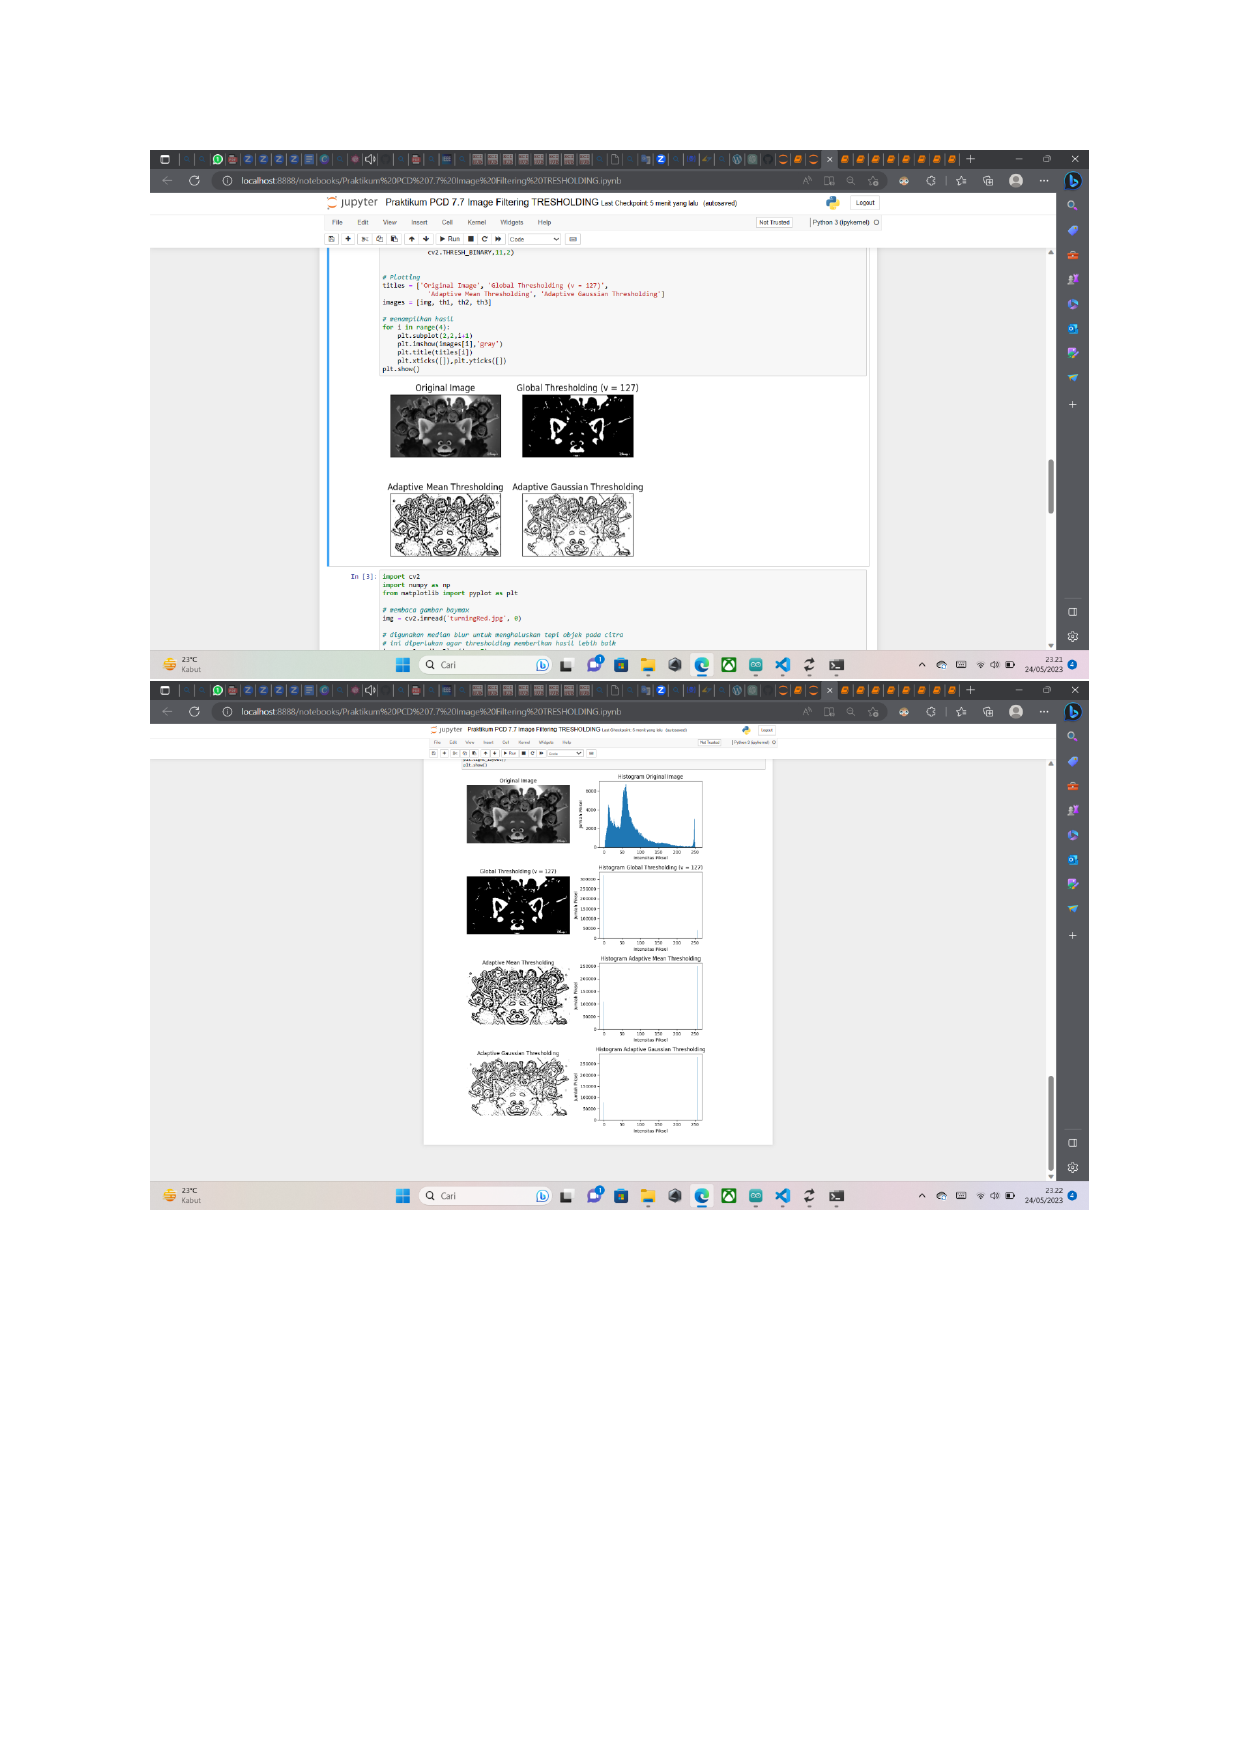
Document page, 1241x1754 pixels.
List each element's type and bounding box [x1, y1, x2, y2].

picture [150, 150, 1089, 679]
picture [150, 681, 1089, 1210]
